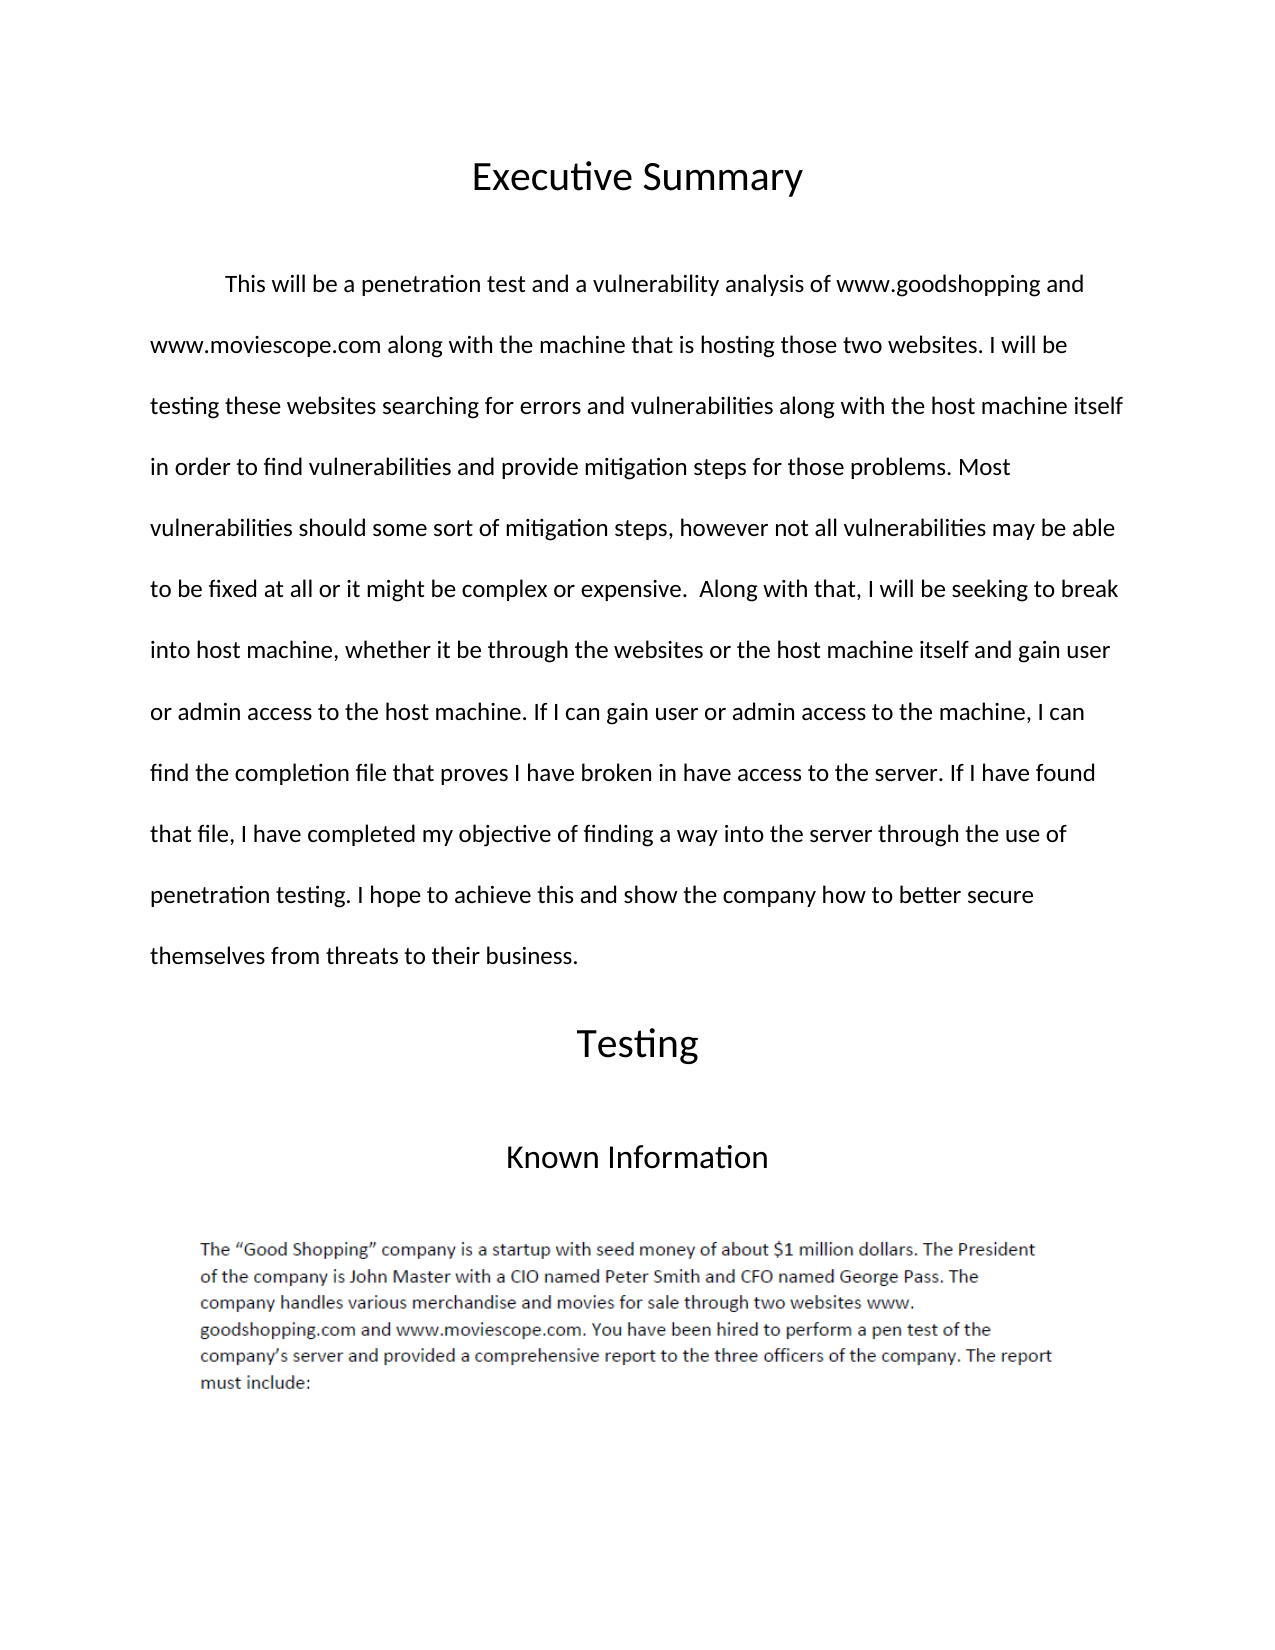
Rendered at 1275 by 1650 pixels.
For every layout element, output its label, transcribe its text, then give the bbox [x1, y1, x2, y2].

text Testing [150, 1017, 1125, 1068]
text Executive Summary [150, 150, 1125, 201]
text This will be a penetration test and a vulnerability analysis of www.goodshopping and www.moviescope.com along with the machine that is hosting those two websites. I will be testing these websites searching for errors and vulnerabilities along with the host machine itself in order to find vulnerabilities and provide mitigation steps for those problems. Most vulnerabilities should some sort of mitigation steps, however not all vulnerabilities may be able to be fixed at all or it might be complex or expensive. Along with that, I will be seeking to break into host machine, whether it be through the websites or the host machine itself and gain user or admin access to the host machine. If I can gain user or admin access to the machine, I can find the completion file that proves I have broken in have access to the server. If I have found that file, I have completed my objective of finding a way into the server through the use of penetration testing. I hope to achieve this and show the company how to better secure themselves from threats to their business. [150, 268, 1125, 970]
text Known Information [150, 1136, 1125, 1177]
picture [198, 1233, 1077, 1425]
